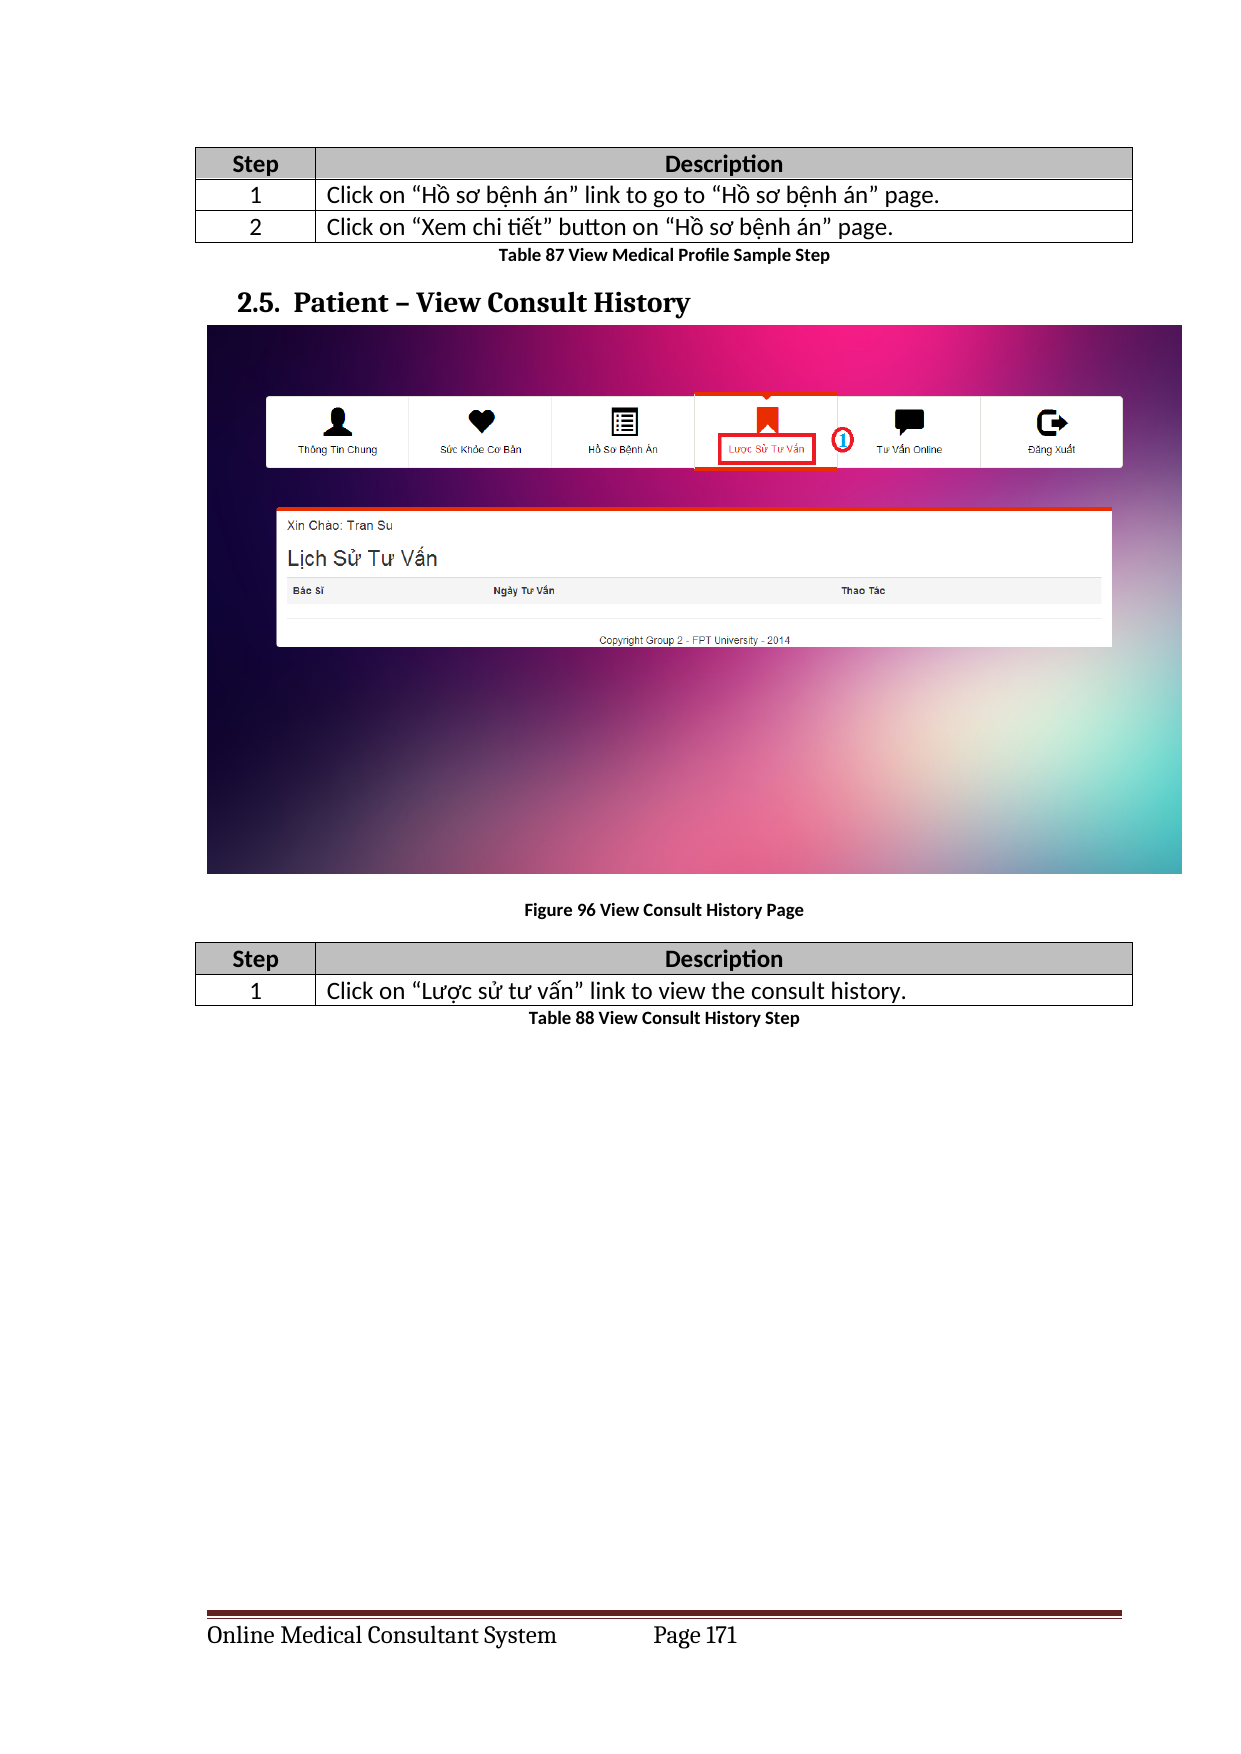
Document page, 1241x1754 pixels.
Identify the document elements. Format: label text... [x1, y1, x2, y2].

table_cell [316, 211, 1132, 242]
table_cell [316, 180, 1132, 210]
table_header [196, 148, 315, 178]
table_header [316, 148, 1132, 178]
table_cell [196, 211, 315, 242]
text Table View Medical Profile Sample Step [207, 243, 1122, 266]
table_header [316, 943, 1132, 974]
text Table View Consult History Step [207, 1006, 1122, 1029]
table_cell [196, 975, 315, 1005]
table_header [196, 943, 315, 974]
picture [207, 325, 1182, 874]
subtitle Patient – View Consult History [237, 286, 1122, 320]
text Figure View Consult History Page [207, 898, 1122, 921]
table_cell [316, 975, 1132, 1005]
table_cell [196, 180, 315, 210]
